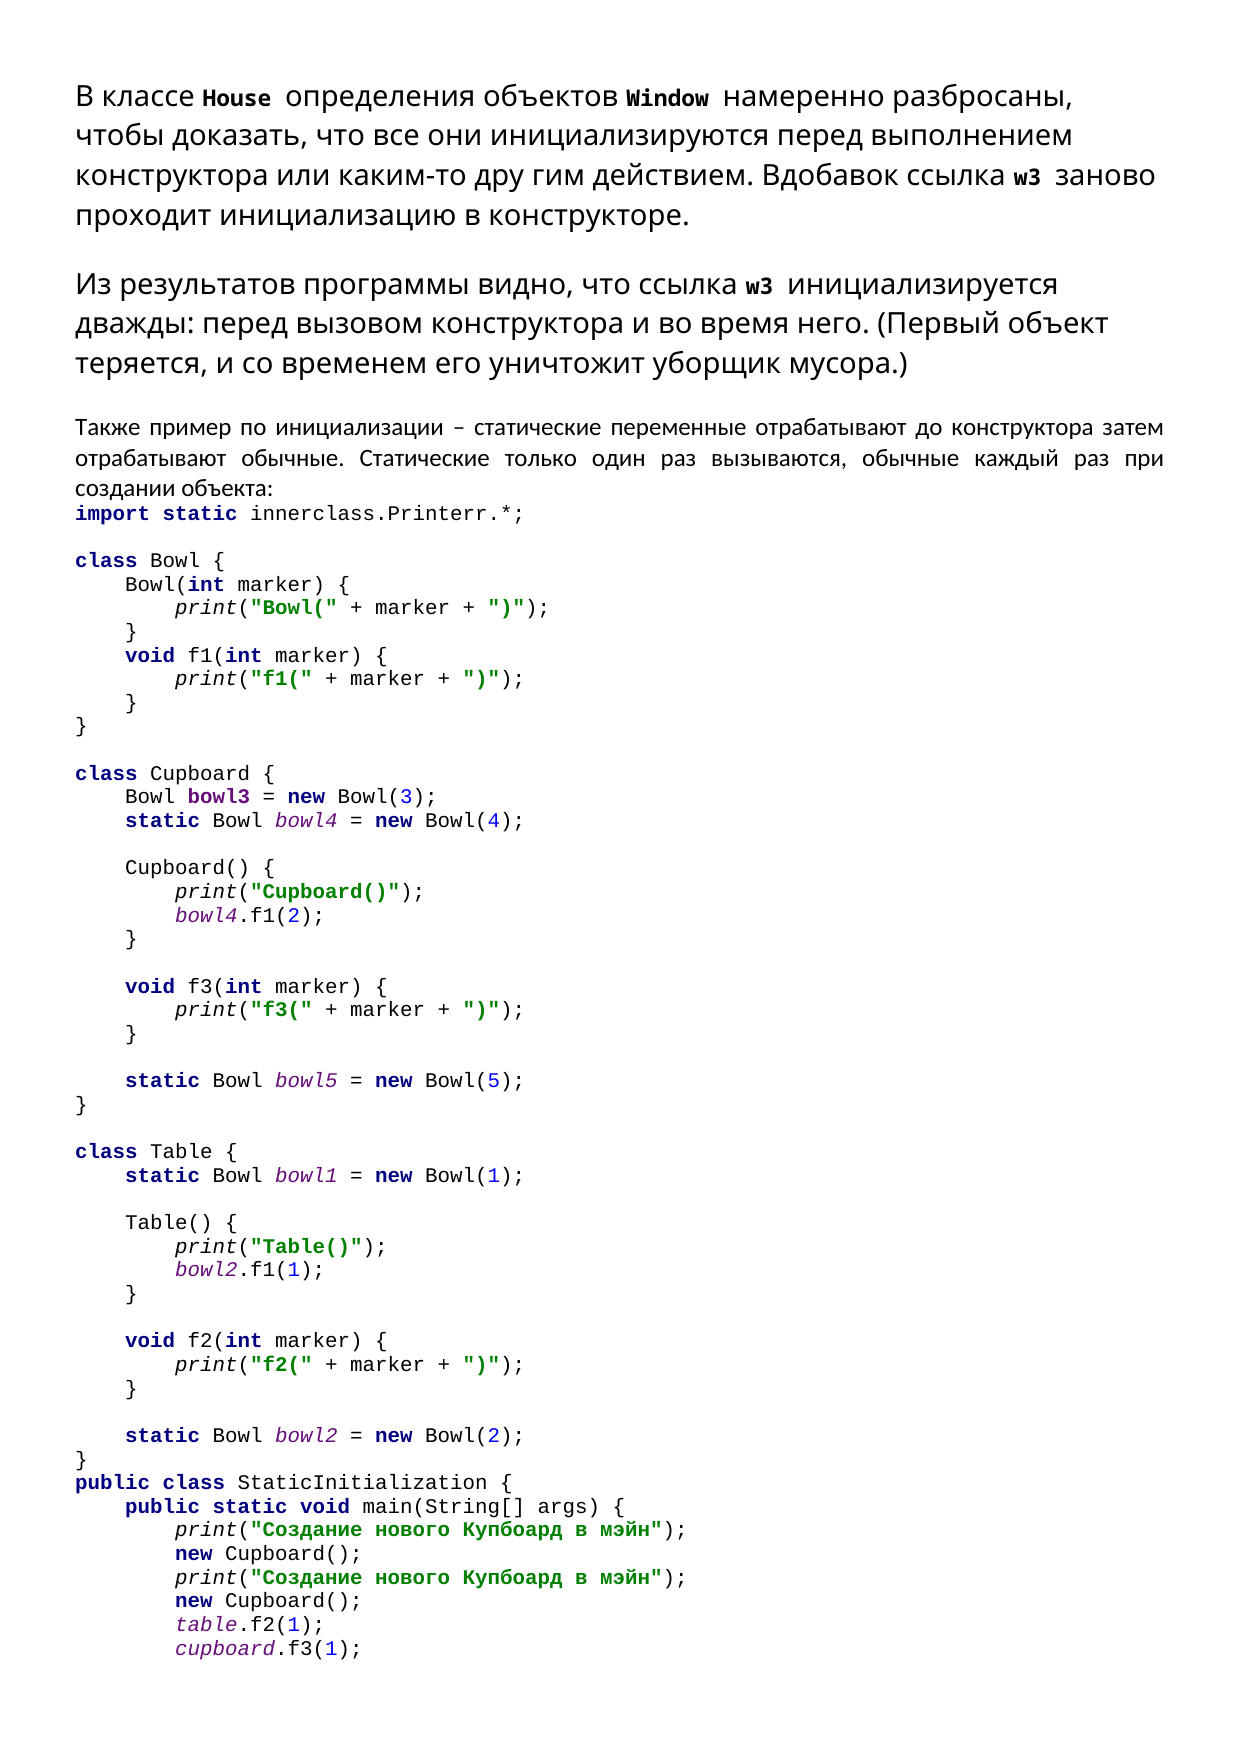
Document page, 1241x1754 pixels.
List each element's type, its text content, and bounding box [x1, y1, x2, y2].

text Из результатов программы видно, что ссылка w3 инициализируется дважды: перед вызовом конструктора и во время него. (Первый объект теряется, и со временем его уничтожит уборщик мусора.) [75, 263, 1165, 382]
text В классе House определения объектов Window намеренно разбросаны, чтобы доказать, что все они инициализируются перед выполнением конструктора или каким-то дру гим действием. Вдобавок ссылка w3 заново проходит инициализацию в конструкторе. [75, 75, 1165, 234]
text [75, 503, 1165, 1661]
text Также пример по инициализации – статические переменные отрабатывают до конструктора затем отрабатывают обычные. Статические только один раз вызываются, обычные каждый раз при создании объекта: [75, 411, 1165, 503]
